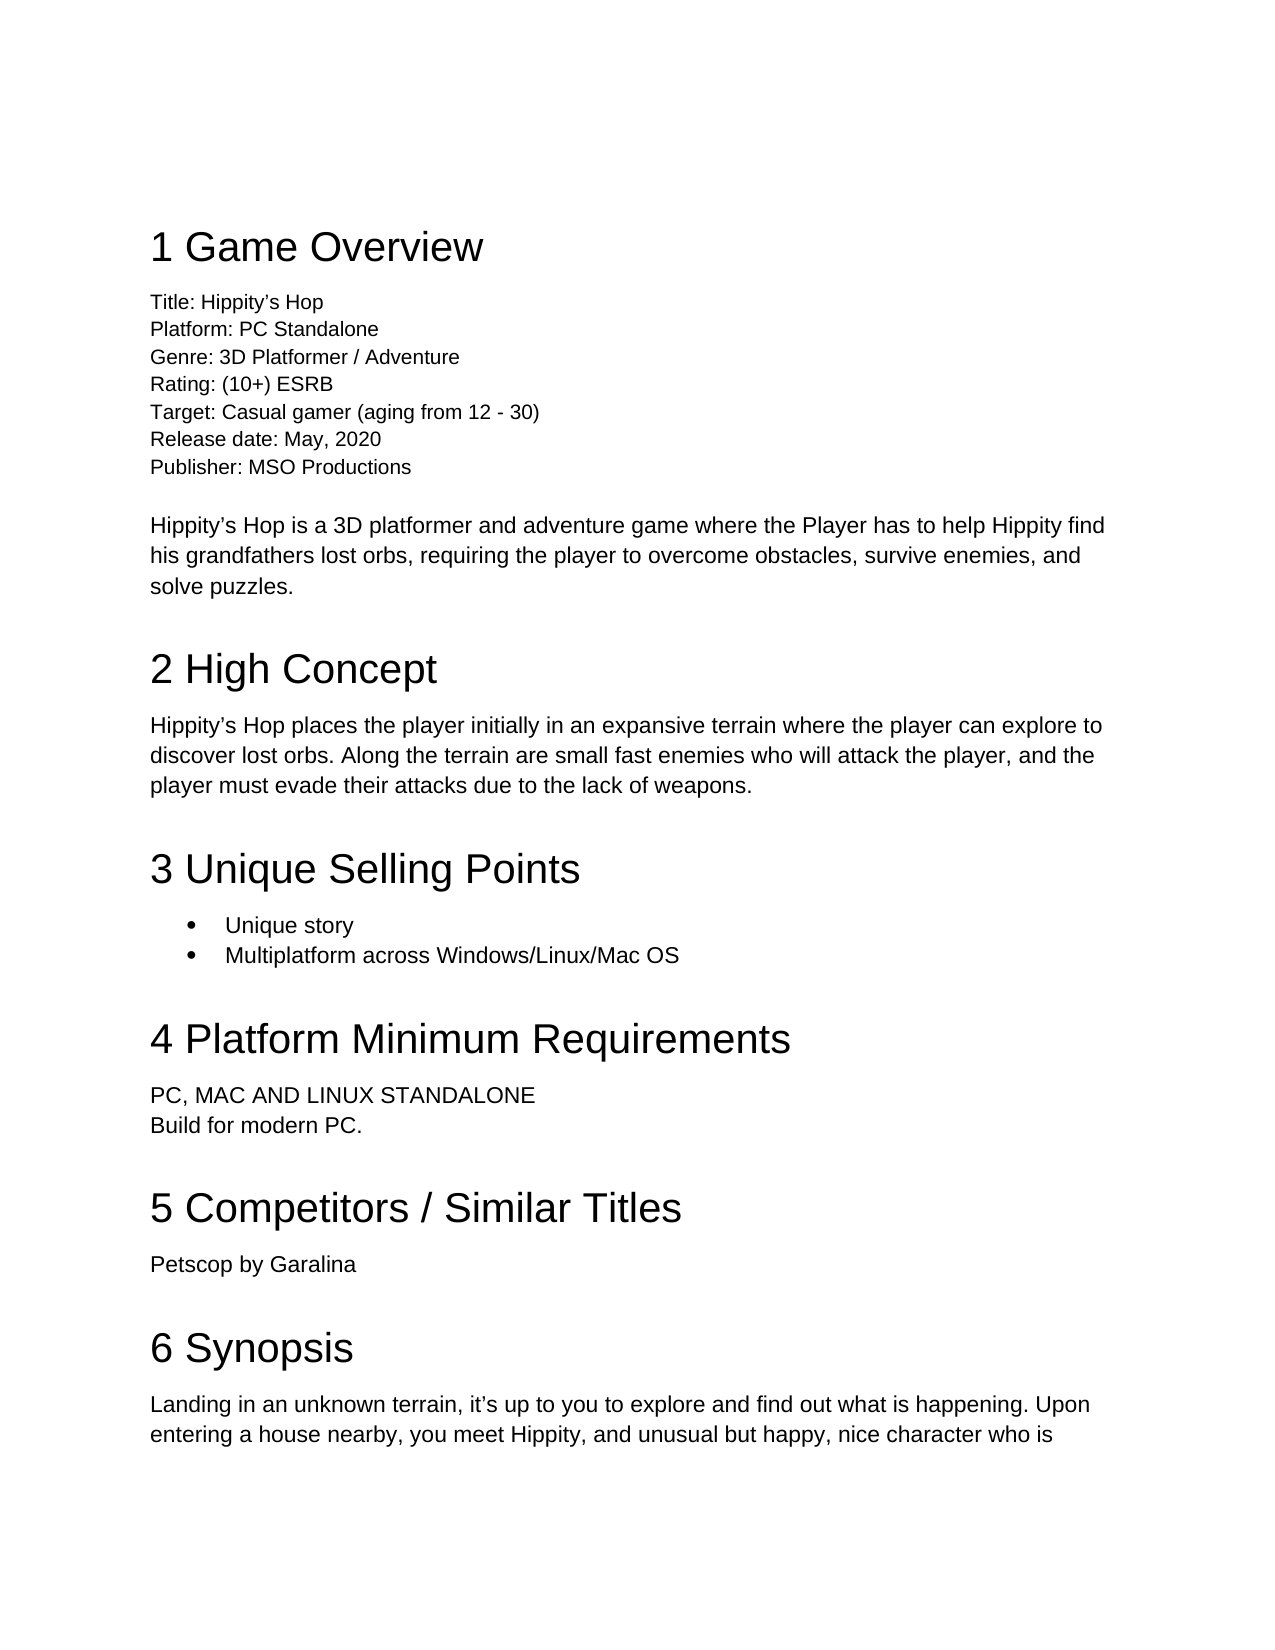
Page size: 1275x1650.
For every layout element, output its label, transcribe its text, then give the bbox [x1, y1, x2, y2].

text Publisher: MSO Productions [150, 454, 1125, 478]
subtitle 4 Platform Minimum Requirements [150, 1014, 1125, 1062]
text Petscop by Garalina [150, 1251, 1125, 1278]
text Build for modern PC. [150, 1112, 1125, 1138]
text Rating: (10+) ESRB [150, 372, 1125, 396]
text Target: Casual gamer (aging from 12 - 30) [150, 399, 1125, 423]
list Unique story [187, 912, 1125, 938]
text Hippity’s Hop places the player initially in an expansive terrain where the player can explore to discover lost orbs. Along the terrain are small fast enemies who will attack the player, and the player must evade their attacks due to the lack of weapons. [150, 712, 1125, 799]
text Genre: 3D Platformer / Adventure [150, 344, 1125, 368]
text PC, MAC AND LINUX STANDALONE [150, 1082, 1125, 1108]
subtitle 2 High Concept [150, 644, 1125, 692]
text Platform: PC Standalone [150, 317, 1125, 341]
subtitle 1 Game Overview [150, 222, 1125, 270]
subtitle 5 Competitors / Similar Titles [150, 1184, 1125, 1232]
subtitle 6 Synopsis [150, 1323, 1125, 1371]
text Release date: May, 2020 [150, 427, 1125, 451]
text Hippity’s Hop is a 3D platformer and adventure game where the Player has to help Hippity find his grandfathers lost orbs, requiring the player to overcome obstacles, survive enemies, and solve puzzles. [150, 512, 1125, 599]
list Multiplatform across Windows/Linux/Mac OS [187, 942, 1125, 968]
text Title: Hippity’s Hop [150, 289, 1125, 313]
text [150, 1391, 1125, 1447]
subtitle 3 Unique Selling Points [150, 844, 1125, 892]
